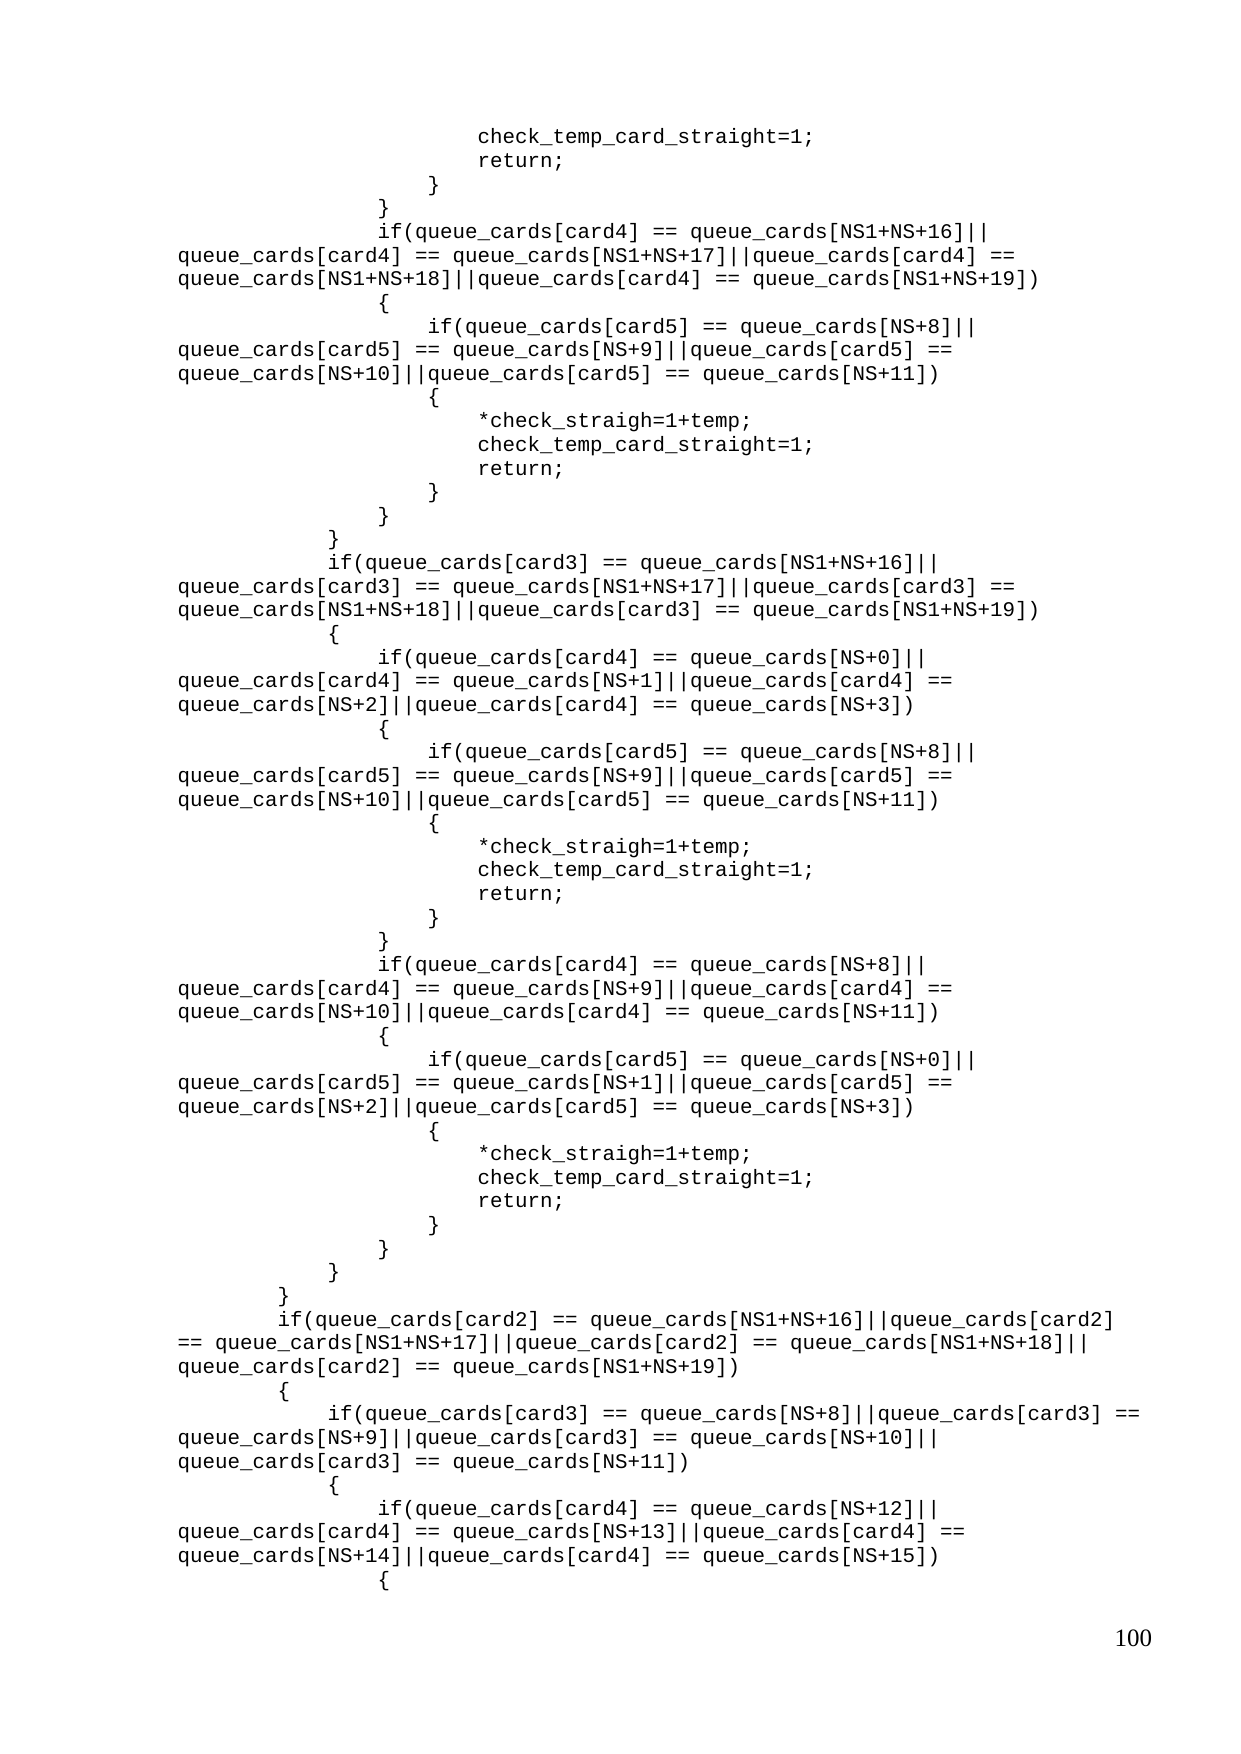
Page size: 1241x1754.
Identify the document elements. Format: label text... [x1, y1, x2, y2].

text { [177, 1380, 1152, 1403]
text { [177, 718, 1152, 741]
text return; [177, 1191, 1152, 1214]
text *check_straigh=1+temp; [177, 1143, 1152, 1167]
text { [177, 1119, 1152, 1143]
text if(queue_cards[card4] == queue_cards[NS+8]||queue_cards[card4] == queue_cards[NS+9]||queue_cards[card4] == queue_cards[NS+10]||queue_cards[card4] == queue_cards[NS+11]) [177, 954, 1152, 1025]
text if(queue_cards[card3] == queue_cards[NS+8]||queue_cards[card3] == queue_cards[NS+9]||queue_cards[card3] == queue_cards[NS+10]||queue_cards[card3] == queue_cards[NS+11]) [177, 1403, 1152, 1474]
text if(queue_cards[card4] == queue_cards[NS1+NS+16]||queue_cards[card4] == queue_cards[NS1+NS+17]||queue_cards[card4] == queue_cards[NS1+NS+18]||queue_cards[card4] == queue_cards[NS1+NS+19]) [177, 221, 1152, 292]
text } [177, 1285, 1152, 1309]
text *check_straigh=1+temp; [177, 410, 1152, 434]
text } [177, 930, 1152, 954]
text if(queue_cards[card5] == queue_cards[NS+8]||queue_cards[card5] == queue_cards[NS+9]||queue_cards[card5] == queue_cards[NS+10]||queue_cards[card5] == queue_cards[NS+11]) [177, 316, 1152, 387]
text check_temp_card_straight=1; [177, 1167, 1152, 1191]
text { [177, 292, 1152, 316]
text check_temp_card_straight=1; [177, 434, 1152, 457]
text } [177, 1238, 1152, 1261]
text if(queue_cards[card4] == queue_cards[NS+12]||queue_cards[card4] == queue_cards[NS+13]||queue_cards[card4] == queue_cards[NS+14]||queue_cards[card4] == queue_cards[NS+15]) [177, 1498, 1152, 1569]
text *check_straigh=1+temp; [177, 836, 1152, 859]
text } [177, 1214, 1152, 1238]
text } [177, 481, 1152, 505]
text { [177, 1569, 1152, 1592]
text return; [177, 150, 1152, 174]
text return; [177, 457, 1152, 481]
text if(queue_cards[card5] == queue_cards[NS+0]||queue_cards[card5] == queue_cards[NS+1]||queue_cards[card5] == queue_cards[NS+2]||queue_cards[card5] == queue_cards[NS+3]) [177, 1049, 1152, 1119]
text check_temp_card_straight=1; [177, 126, 1152, 150]
text } [177, 1261, 1152, 1285]
text if(queue_cards[card2] == queue_cards[NS1+NS+16]||queue_cards[card2] == queue_cards[NS1+NS+17]||queue_cards[card2] == queue_cards[NS1+NS+18]||queue_cards[card2] == queue_cards[NS1+NS+19]) [177, 1309, 1152, 1380]
text { [177, 1025, 1152, 1049]
text } [177, 907, 1152, 930]
text } [177, 174, 1152, 197]
text return; [177, 883, 1152, 907]
text if(queue_cards[card5] == queue_cards[NS+8]||queue_cards[card5] == queue_cards[NS+9]||queue_cards[card5] == queue_cards[NS+10]||queue_cards[card5] == queue_cards[NS+11]) [177, 741, 1152, 812]
text } [177, 528, 1152, 552]
text if(queue_cards[card3] == queue_cards[NS1+NS+16]||queue_cards[card3] == queue_cards[NS1+NS+17]||queue_cards[card3] == queue_cards[NS1+NS+18]||queue_cards[card3] == queue_cards[NS1+NS+19]) [177, 552, 1152, 623]
text { [177, 1474, 1152, 1498]
text } [177, 505, 1152, 528]
text { [177, 812, 1152, 836]
text check_temp_card_straight=1; [177, 859, 1152, 883]
text { [177, 623, 1152, 647]
text } [177, 197, 1152, 221]
text if(queue_cards[card4] == queue_cards[NS+0]||queue_cards[card4] == queue_cards[NS+1]||queue_cards[card4] == queue_cards[NS+2]||queue_cards[card4] == queue_cards[NS+3]) [177, 647, 1152, 718]
text { [177, 387, 1152, 410]
